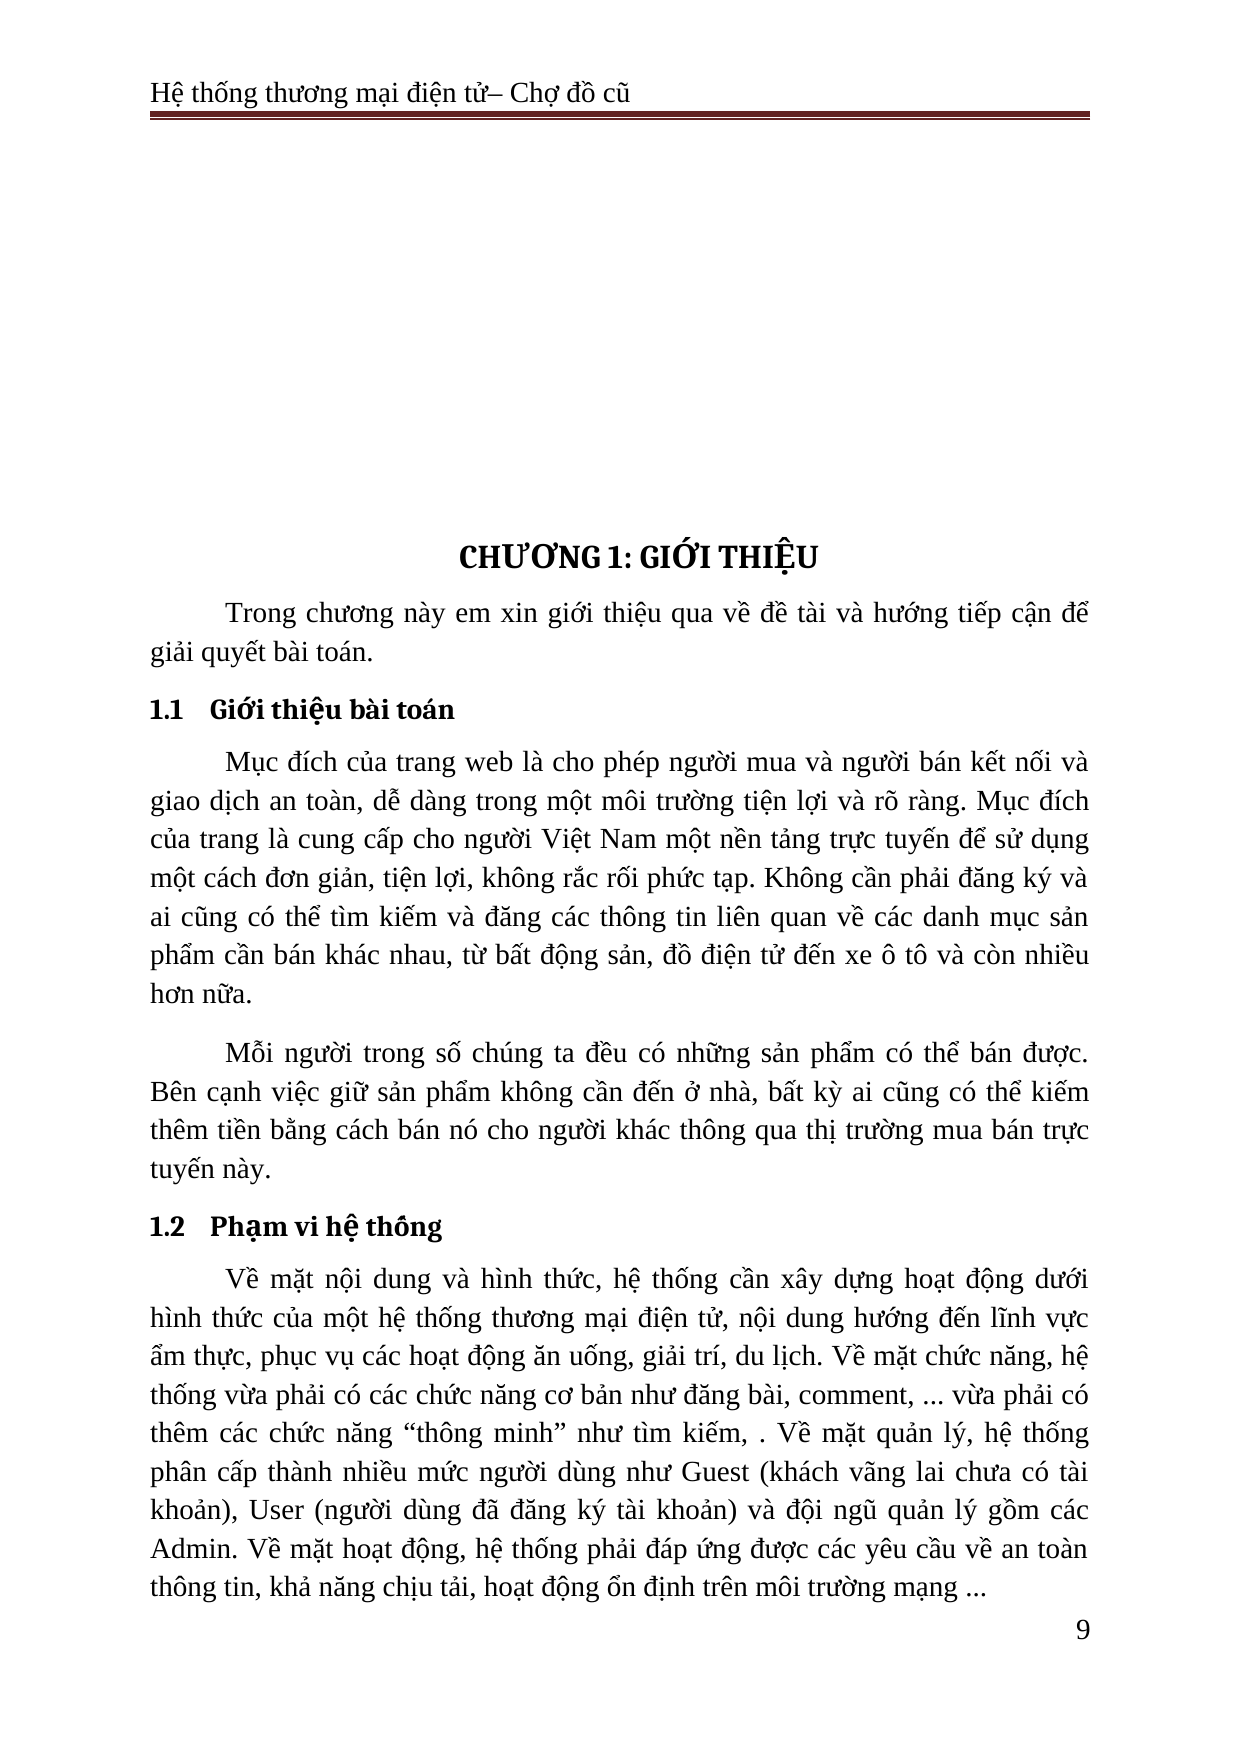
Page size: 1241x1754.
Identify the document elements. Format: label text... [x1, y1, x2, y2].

text Mỗi người trong số chúng ta đều có những sản phẩm có thể bán được. Bên cạnh việc giữ sản phẩm không cần đến ở nhà, bất kỳ ai cũng có thể kiếm thêm tiền bằng cách bán nó cho người khác thông qua thị trường mua bán trực tuyến này. [150, 1035, 1090, 1184]
text Về mặt nội dung và hình thức, hệ thống cần xây dựng hoạt động dưới hình thức của một hệ thống thương mại điện tử, nội dung hướng đến lĩnh vực ẩm thực, phục vụ các hoạt động ăn uống, giải trí, du lịch. Về mặt chức năng, hệ thống vừa phải có các chức năng cơ bản như đăng bài, comment, ... vừa phải có thêm các chức năng “thông minh” như tìm kiếm, . Về mặt quản lý, hệ thống phân cấp thành nhiều mức người dùng như Guest (khách vãng lai chưa có tài khoản), User (người dùng đã đăng ký tài khoản) và đội ngũ quản lý gồm các Admin. Về mặt hoạt động, hệ thống phải đáp ứng được các yêu cầu về an toàn thông tin, khả năng chịu tải, hoạt động ổn định trên môi trường mạng ... [150, 1261, 1090, 1603]
subtitle CHƯƠNG 1: GIỚI THIỆU [187, 539, 1090, 577]
subtitle Phạm vi hệ thống [150, 1210, 1090, 1244]
subtitle Giới thiệu bài toán [150, 693, 1090, 727]
text Mục đích của trang web là cho phép người mua và người bán kết nối và giao dịch an toàn, dễ dàng trong một môi trường tiện lợi và rõ ràng. Mục đích của trang là cung cấp cho người Việt Nam một nền tảng trực tuyến để sử dụng một cách đơn giản, tiện lợi, không rắc rối phức tạp. Không cần phải đăng ký và ai cũng có thể tìm kiếm và đăng các thông tin liên quan về các danh mục sản phẩm cần bán khác nhau, từ bất động sản, đồ điện tử đến xe ô tô và còn nhiều hơn nữa. [150, 744, 1090, 1009]
text Trong chương này em xin giới thiệu qua về đề tài và hướng tiếp cận để giải quyết bài toán. [150, 596, 1090, 668]
